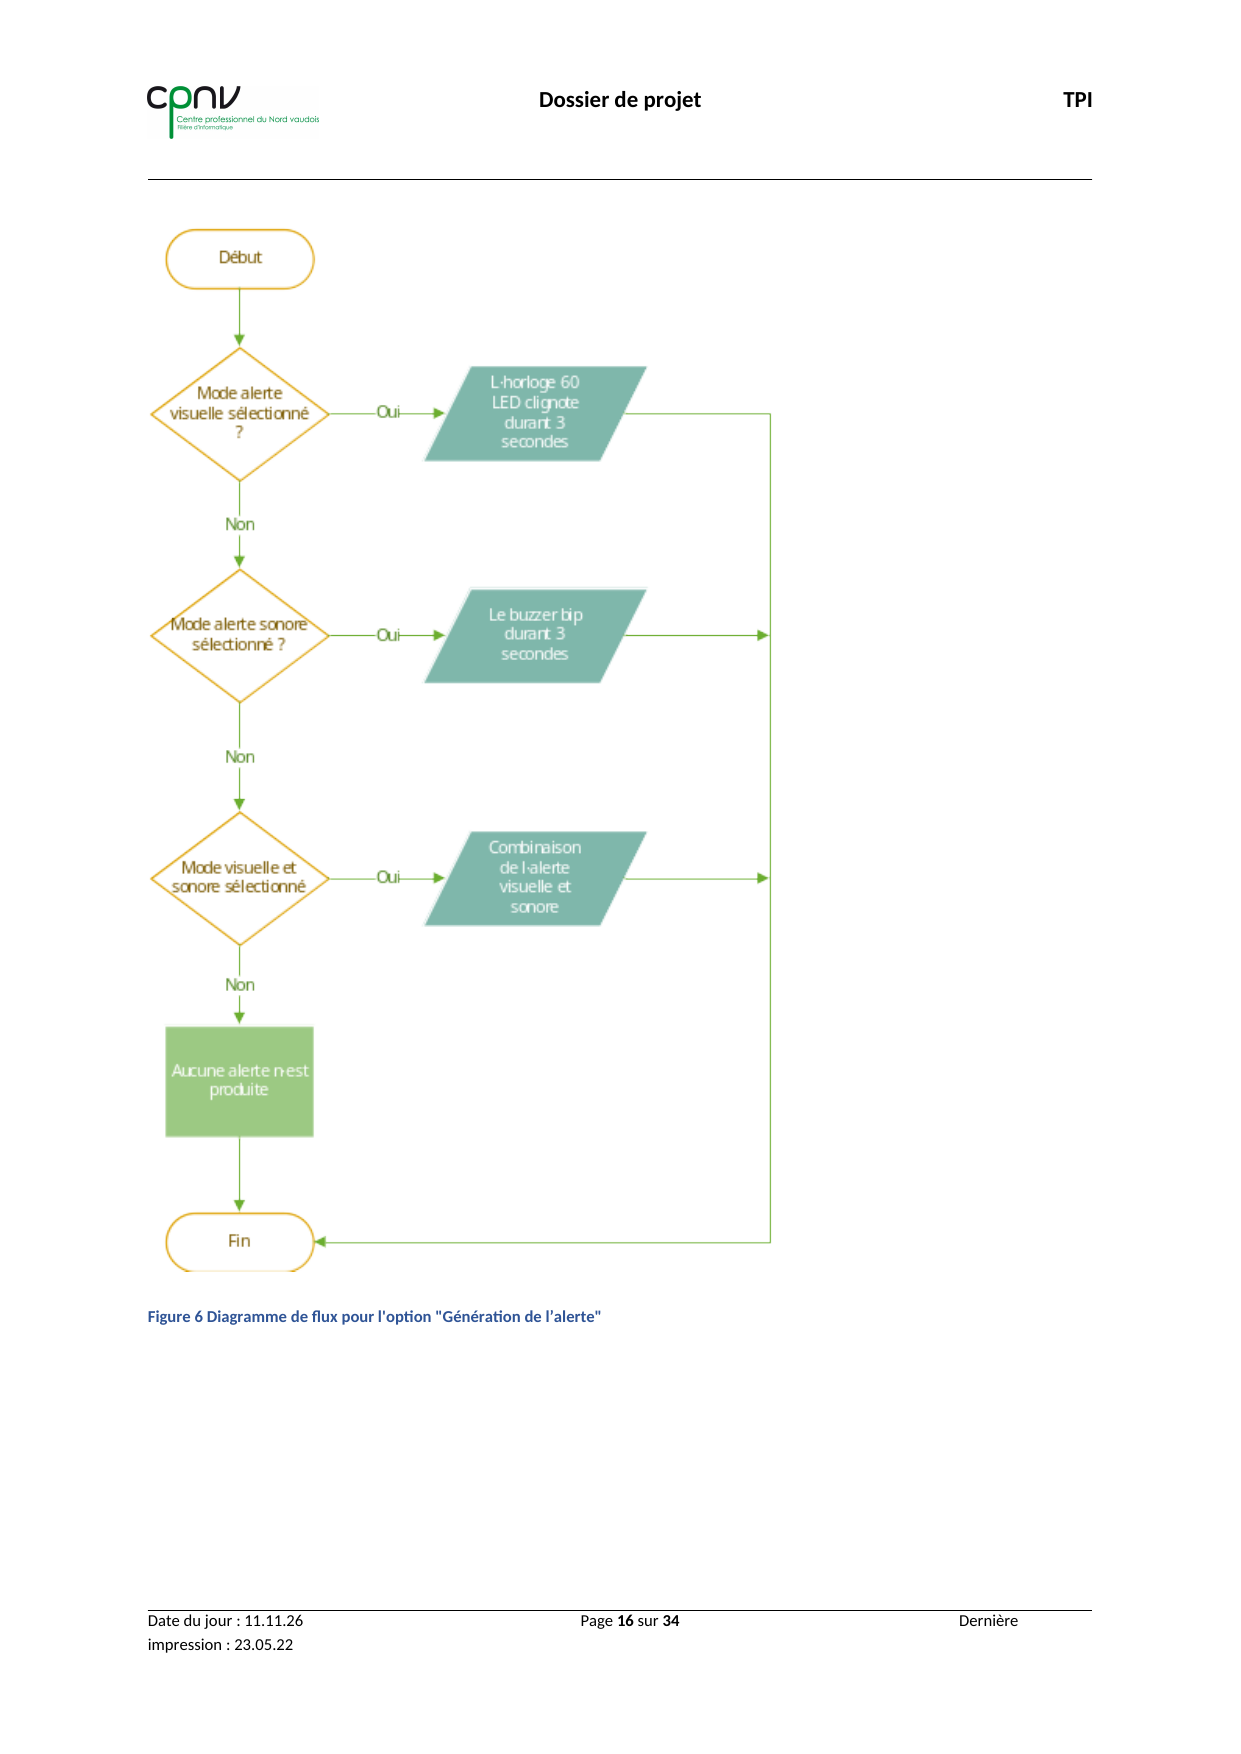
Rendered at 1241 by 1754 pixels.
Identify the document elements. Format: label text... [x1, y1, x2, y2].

picture [147, 86, 319, 139]
text Figure 6 Diagramme de flux pour l'option "Génération de l’alerte" [148, 1307, 1092, 1327]
